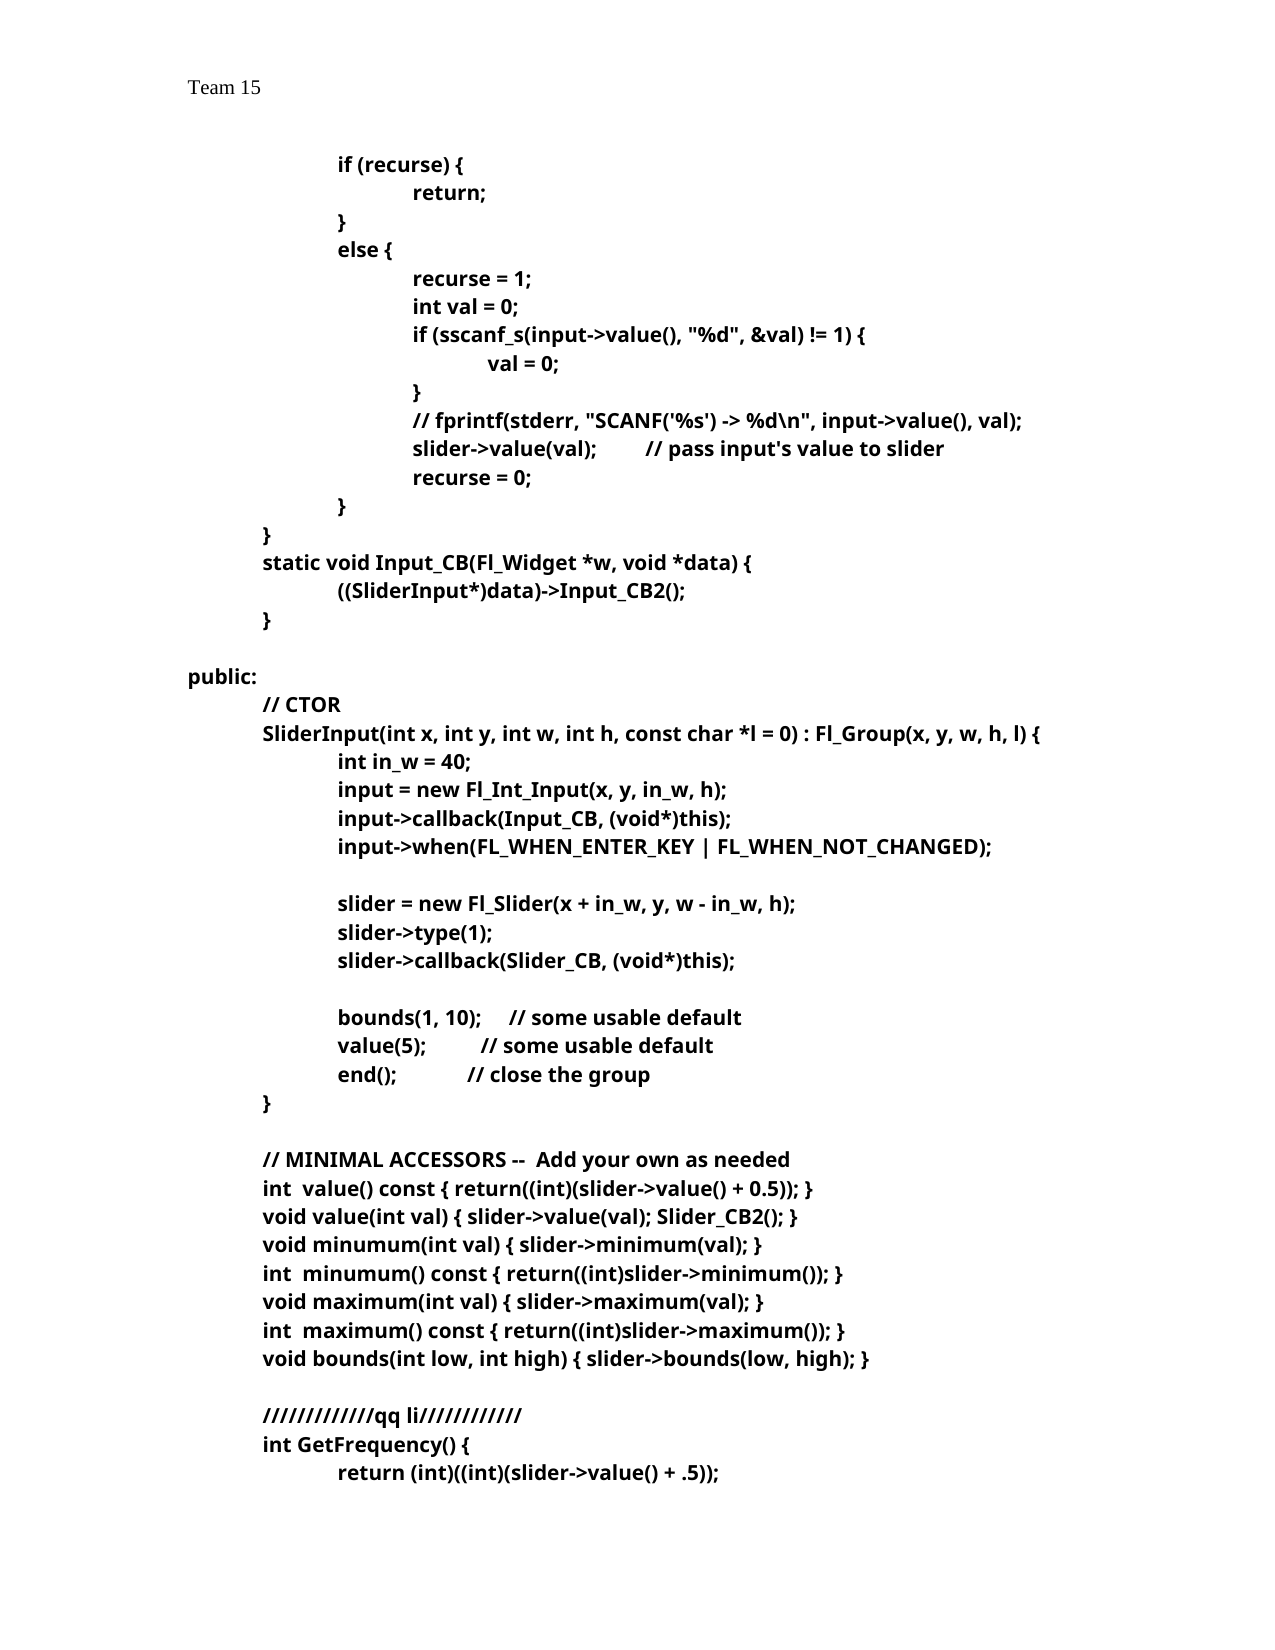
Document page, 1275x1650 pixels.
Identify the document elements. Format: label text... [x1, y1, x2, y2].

text ((SliderInput*)data)->Input_CB2(); [187, 577, 1087, 605]
text int in_w = 40; [187, 747, 1087, 776]
text void maximum(int val) { slider->maximum(val); } [187, 1287, 1087, 1316]
text void bounds(int low, int high) { slider->bounds(low, high); } [187, 1344, 1087, 1373]
text } [187, 207, 1087, 235]
text input->when(FL_WHEN_ENTER_KEY | FL_WHEN_NOT_CHANGED); [187, 832, 1087, 861]
text } [187, 1088, 1087, 1117]
text value(5); // some usable default [187, 1032, 1087, 1060]
text int GetFrequency() { [187, 1430, 1087, 1458]
text void value(int val) { slider->value(val); Slider_CB2(); } [187, 1202, 1087, 1231]
text return; [187, 178, 1087, 207]
text slider->value(val); // pass input's value to slider [187, 434, 1087, 463]
text int val = 0; [187, 292, 1087, 321]
text input->callback(Input_CB, (void*)this); [187, 804, 1087, 832]
text end(); // close the group [187, 1060, 1087, 1088]
text } [187, 377, 1087, 406]
text slider->type(1); [187, 918, 1087, 946]
text if (sscanf_s(input->value(), "%d", &val) != 1) { [187, 321, 1087, 349]
text } [187, 605, 1087, 633]
text SliderInput(int x, int y, int w, int h, const char *l = 0) : Fl_Group(x, y, w, h, l) { [187, 719, 1087, 747]
text recurse = 1; [187, 264, 1087, 292]
text /////////////qq li//////////// [187, 1401, 1087, 1430]
text int minumum() const { return((int)slider->minimum()); } [187, 1259, 1087, 1287]
text recurse = 0; [187, 463, 1087, 491]
text input = new Fl_Int_Input(x, y, in_w, h); [187, 776, 1087, 804]
text if (recurse) { [187, 150, 1087, 178]
text void minumum(int val) { slider->minimum(val); } [187, 1231, 1087, 1259]
text int value() const { return((int)(slider->value() + 0.5)); } [187, 1174, 1087, 1202]
text slider = new Fl_Slider(x + in_w, y, w - in_w, h); [187, 889, 1087, 918]
text int maximum() const { return((int)slider->maximum()); } [187, 1316, 1087, 1344]
text // CTOR [187, 690, 1087, 719]
text // MINIMAL ACCESSORS -- Add your own as needed [187, 1145, 1087, 1174]
text else { [187, 235, 1087, 264]
text public: [187, 662, 1087, 690]
text // fprintf(stderr, "SCANF('%s') -> %d\n", input->value(), val); [187, 406, 1087, 434]
text } [187, 520, 1087, 548]
text val = 0; [187, 349, 1087, 377]
text static void Input_CB(Fl_Widget *w, void *data) { [187, 548, 1087, 577]
text slider->callback(Slider_CB, (void*)this); [187, 946, 1087, 975]
text return (int)((int)(slider->value() + .5)); [187, 1458, 1087, 1487]
text bounds(1, 10); // some usable default [187, 1003, 1087, 1032]
text } [187, 491, 1087, 520]
